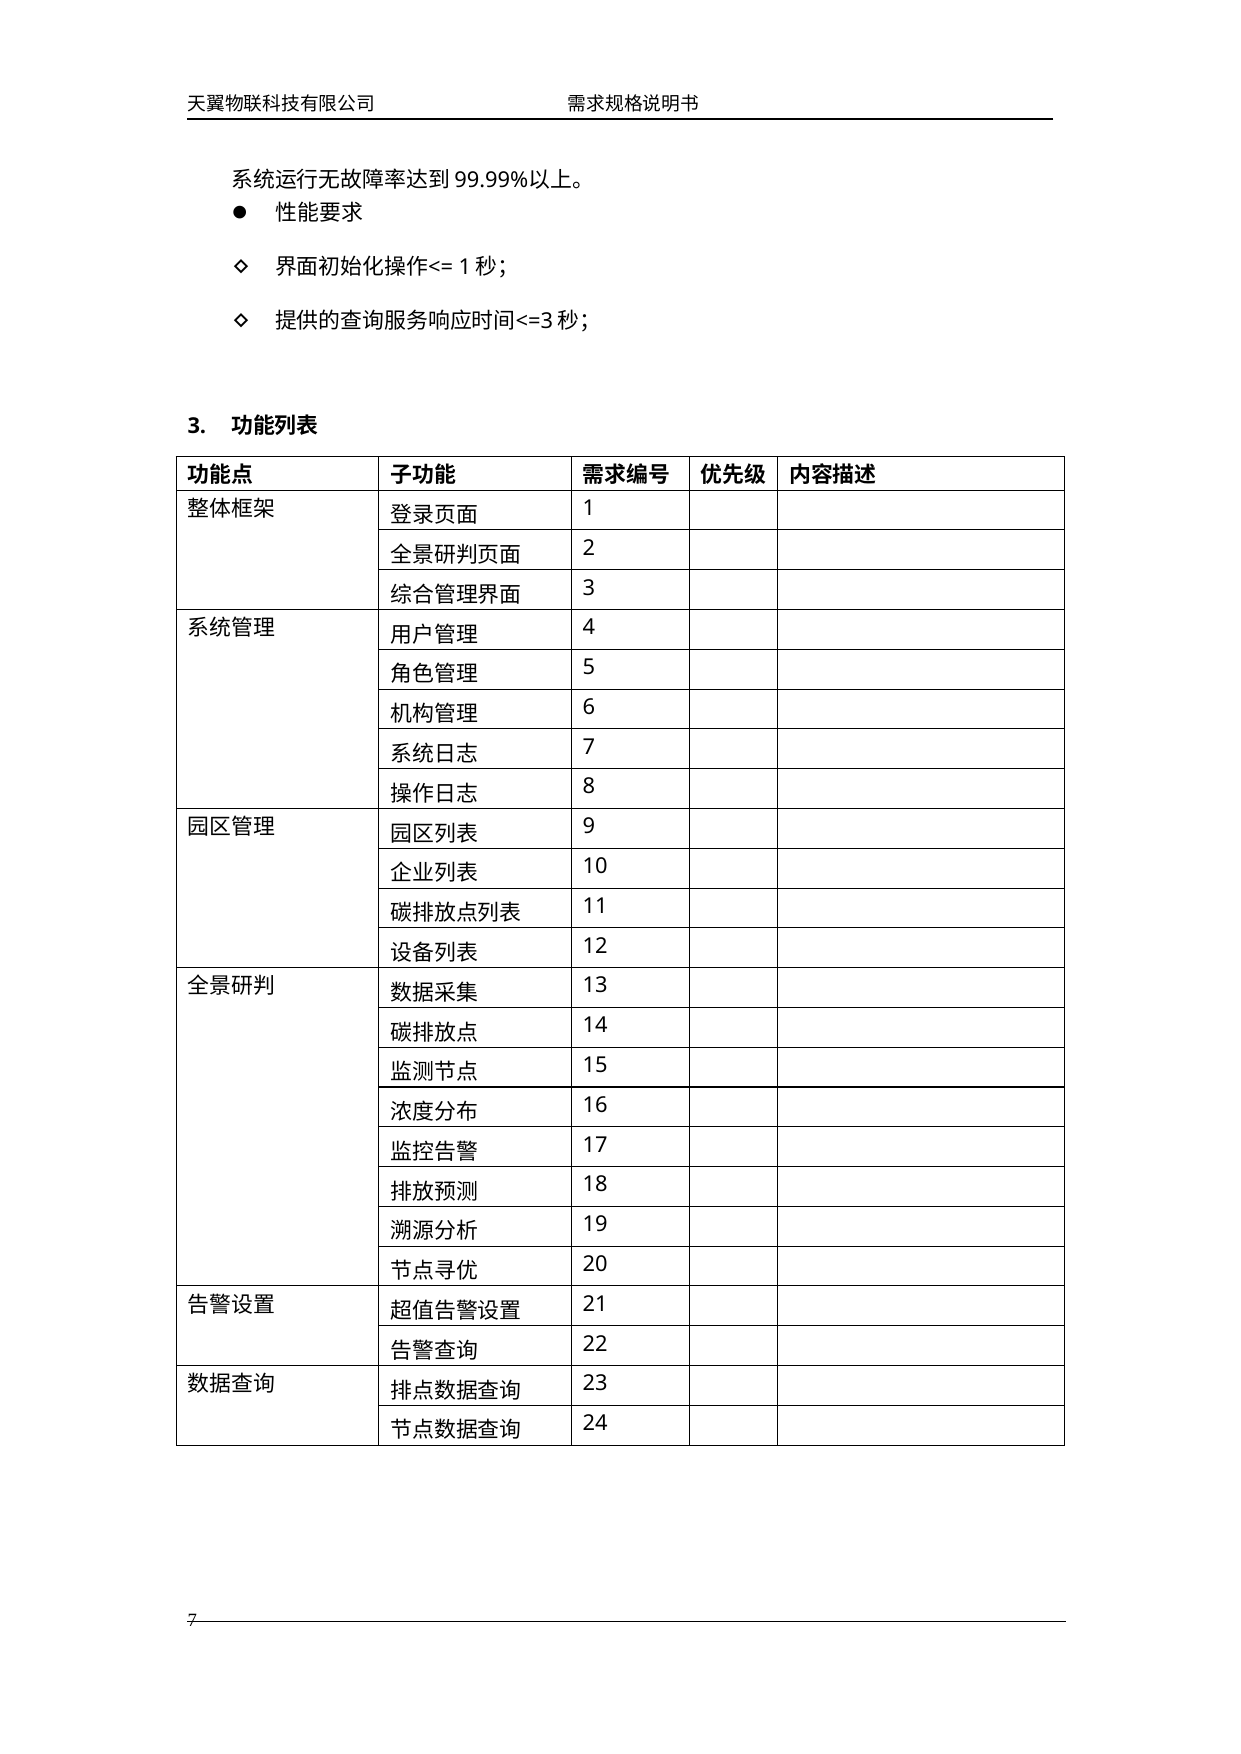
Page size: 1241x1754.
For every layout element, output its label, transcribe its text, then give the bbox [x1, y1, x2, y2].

table_cell 5 [572, 650, 689, 688]
table_cell [690, 1326, 777, 1365]
table_cell [690, 928, 777, 967]
table_cell [778, 1167, 1064, 1206]
table_cell [690, 1406, 777, 1444]
table_cell [690, 1088, 777, 1126]
table_cell 告警查询 [379, 1326, 571, 1365]
table_cell [690, 1247, 777, 1285]
table_cell 17 [572, 1127, 689, 1166]
table_cell 监测节点 [379, 1048, 571, 1086]
table_cell 节点寻优 [379, 1247, 571, 1285]
table_cell [690, 530, 777, 569]
table_cell [778, 1008, 1064, 1047]
table_cell [690, 889, 777, 927]
text 功能列表 [187, 408, 1053, 440]
table_cell 溯源分析 [379, 1207, 571, 1246]
table_cell [690, 1048, 777, 1086]
table_cell [778, 1247, 1064, 1285]
table_cell [778, 968, 1064, 1007]
table_cell 设备列表 [379, 928, 571, 967]
table_cell 全景研判页面 [379, 530, 571, 569]
table_cell [778, 809, 1064, 848]
table_cell 机构管理 [379, 690, 571, 728]
table_cell 18 [572, 1167, 689, 1206]
table_cell 排放预测 [379, 1167, 571, 1206]
table_cell [690, 610, 777, 649]
table_cell 企业列表 [379, 849, 571, 887]
table_cell [690, 1167, 777, 1206]
table_cell 数据查询 [177, 1366, 378, 1444]
table_cell 15 [572, 1048, 689, 1086]
list 性能要求 [231, 194, 1053, 227]
table_cell [690, 849, 777, 887]
table_cell 1 [572, 491, 689, 529]
table_cell [778, 729, 1064, 768]
table_cell [690, 570, 777, 609]
table_cell 园区管理 [177, 809, 378, 967]
table_cell 24 [572, 1406, 689, 1444]
table_header 内容描述 [778, 457, 1064, 489]
table_cell [690, 968, 777, 1007]
table_cell [778, 530, 1064, 569]
table_cell 13 [572, 968, 689, 1007]
table_cell [690, 1207, 777, 1246]
table_cell [778, 650, 1064, 688]
table_cell 整体框架 [177, 491, 378, 609]
table_cell [778, 769, 1064, 808]
table_cell [690, 491, 777, 529]
list 界面初始化操作<= 1秒； [231, 249, 1053, 281]
list 提供的查询服务响应时间<=3秒； [231, 303, 1053, 335]
table_cell 11 [572, 889, 689, 927]
table_cell [690, 769, 777, 808]
table_cell 浓度分布 [379, 1088, 571, 1126]
table_header 需求编号 [572, 457, 689, 489]
table_cell 用户管理 [379, 610, 571, 649]
table_cell 超值告警设置 [379, 1286, 571, 1325]
table_cell 监控告警 [379, 1127, 571, 1166]
table_header 子功能 [379, 457, 571, 489]
table_cell [778, 610, 1064, 649]
table_cell [778, 1127, 1064, 1166]
table_cell 21 [572, 1286, 689, 1325]
table_cell 23 [572, 1366, 689, 1405]
table_cell 2 [572, 530, 689, 569]
table_cell [778, 690, 1064, 728]
table_cell 3 [572, 570, 689, 609]
table_cell 排点数据查询 [379, 1366, 571, 1405]
table_cell [778, 1366, 1064, 1405]
text 系统运行无故障率达到99.99%以上。 [187, 162, 1053, 194]
table_cell [690, 1127, 777, 1166]
table_cell 22 [572, 1326, 689, 1365]
table_cell [778, 928, 1064, 967]
table_cell 碳排放点 [379, 1008, 571, 1047]
table_cell 系统日志 [379, 729, 571, 768]
table_cell [690, 809, 777, 848]
table_cell 12 [572, 928, 689, 967]
table_cell 16 [572, 1088, 689, 1126]
table_cell 6 [572, 690, 689, 728]
table_cell 节点数据查询 [379, 1406, 571, 1444]
table_cell [778, 1406, 1064, 1444]
table_cell [778, 1048, 1064, 1086]
table_cell [690, 729, 777, 768]
table_cell [778, 1326, 1064, 1365]
table_cell [778, 570, 1064, 609]
table_cell [690, 1286, 777, 1325]
table_cell [778, 1088, 1064, 1126]
table_cell [778, 491, 1064, 529]
table_cell 告警设置 [177, 1286, 378, 1365]
table_header 功能点 [177, 457, 378, 489]
table_cell 系统管理 [177, 610, 378, 808]
table_cell [778, 1286, 1064, 1325]
table_cell 19 [572, 1207, 689, 1246]
table_cell 园区列表 [379, 809, 571, 848]
table_cell [690, 690, 777, 728]
table_cell 综合管理界面 [379, 570, 571, 609]
table_cell 全景研判 [177, 968, 378, 1285]
table_cell 角色管理 [379, 650, 571, 688]
table_cell 9 [572, 809, 689, 848]
table_cell [690, 1366, 777, 1405]
table_cell 10 [572, 849, 689, 887]
table_cell [690, 650, 777, 688]
table_cell 14 [572, 1008, 689, 1047]
table_cell 碳排放点列表 [379, 889, 571, 927]
table_cell 4 [572, 610, 689, 649]
table_cell 7 [572, 729, 689, 768]
table_cell [690, 1008, 777, 1047]
table_header 优先级 [690, 457, 777, 489]
table_cell 登录页面 [379, 491, 571, 529]
table_cell 8 [572, 769, 689, 808]
table_cell [778, 1207, 1064, 1246]
table_cell [778, 889, 1064, 927]
table_cell [778, 849, 1064, 887]
table_cell 数据采集 [379, 968, 571, 1007]
table_cell 20 [572, 1247, 689, 1285]
table_cell 操作日志 [379, 769, 571, 808]
